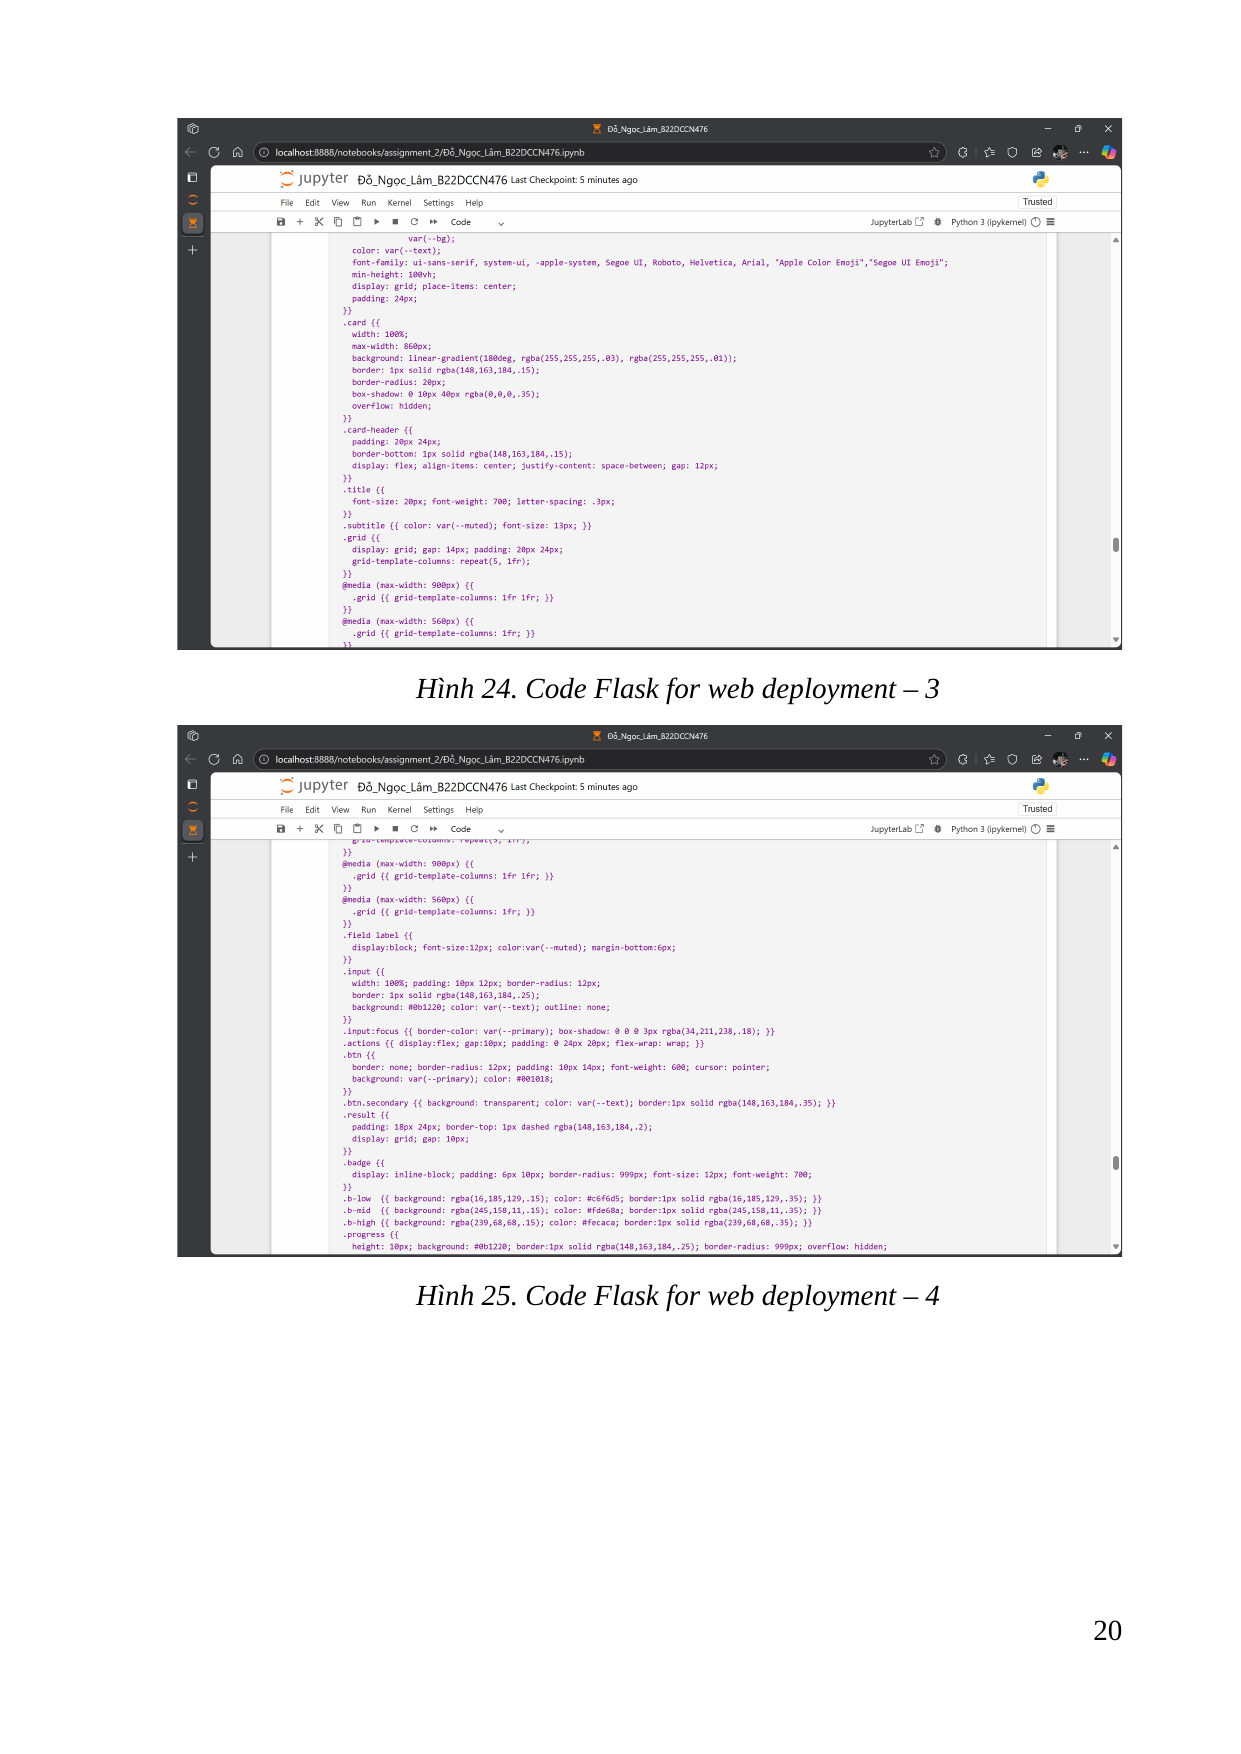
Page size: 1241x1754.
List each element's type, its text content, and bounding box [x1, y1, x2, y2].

text Hình 25. Code Flask for web deployment – 4 [177, 1278, 1122, 1312]
text Hình 24. Code Flask for web deployment – 3 [177, 671, 1122, 705]
picture [177, 118, 1123, 650]
picture [177, 725, 1123, 1257]
